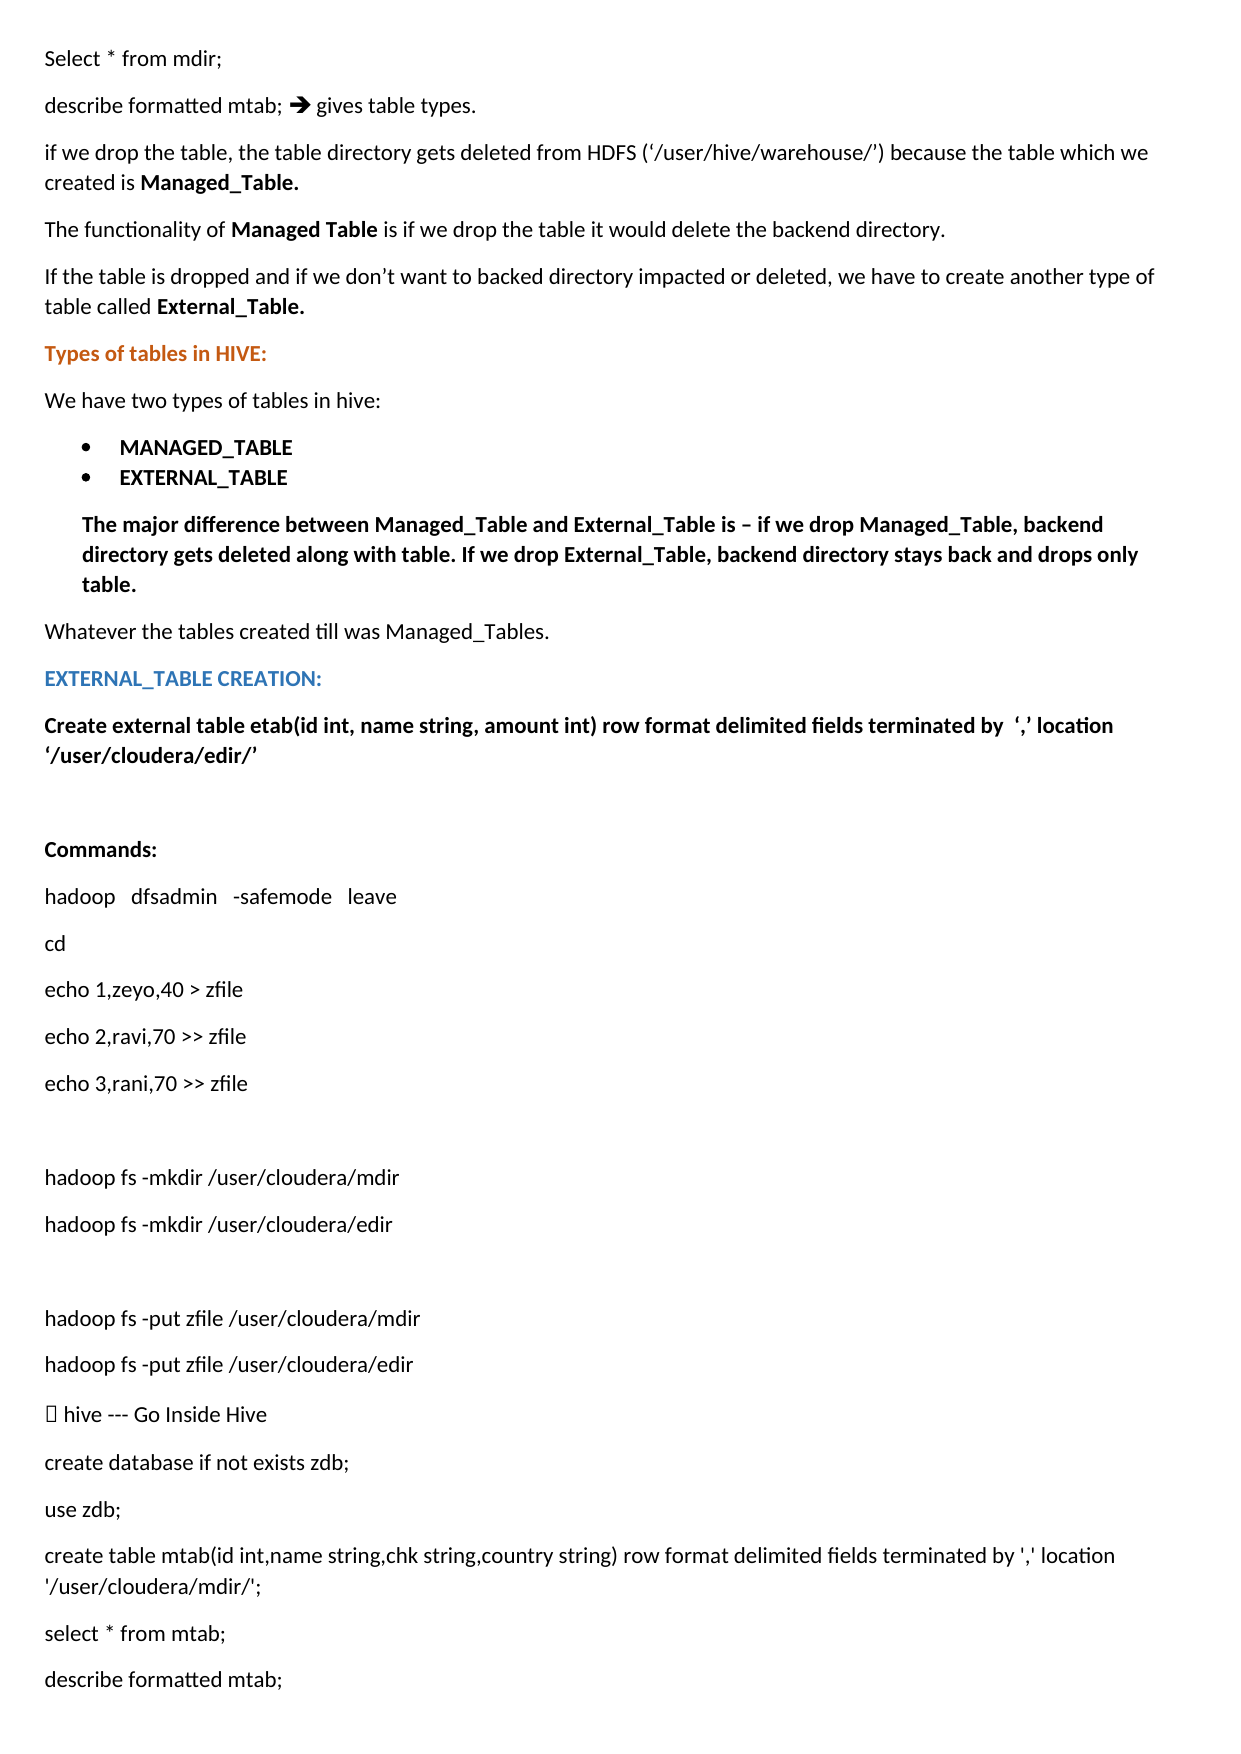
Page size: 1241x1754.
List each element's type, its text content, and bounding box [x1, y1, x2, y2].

list EXTERNAL_TABLE [82, 463, 1196, 491]
text hadoop fs -mkdir /user/cloudera/mdir [44, 1163, 1196, 1191]
text Types of tables in HIVE: [44, 339, 1196, 367]
text Commands: [44, 835, 1196, 863]
text 🔴 hive --- Go Inside Hive [44, 1397, 1196, 1429]
text Create external table etab(id int, name string, amount int) row format delimited fields terminated by ‘,’ location ‘/user/cloudera/edir/’ [44, 711, 1196, 769]
text hadoop fs -put zfile /user/cloudera/mdir [44, 1304, 1196, 1332]
text describe formatted mtab; [44, 1666, 1196, 1694]
text hadoop fs -put zfile /user/cloudera/edir [44, 1351, 1196, 1379]
text The major difference between Managed_Table and External_Table is – if we drop Managed_Table, backend directory gets deleted along with table. If we drop External_Table, backend directory stays back and drops only table. [82, 510, 1196, 598]
text describe formatted mtab; gives table types. [44, 91, 1196, 119]
text Select * from mdir; [44, 44, 1196, 72]
list MANAGED_TABLE [82, 433, 1196, 461]
text echo 2,ravi,70 >> zfile [44, 1022, 1196, 1051]
text cd [44, 929, 1196, 957]
text hadoop fs -mkdir /user/cloudera/edir [44, 1210, 1196, 1238]
text The functionality of Managed Table is if we drop the table it would delete the backend directory. [44, 215, 1196, 243]
text create table mtab(id int,name string,chk string,country string) row format delimited fields terminated by ',' location '/user/cloudera/mdir/'; [44, 1542, 1196, 1600]
text EXTERNAL_TABLE CREATION: [44, 664, 1196, 692]
text select * from mtab; [44, 1619, 1196, 1647]
text create database if not exists zdb; [44, 1448, 1196, 1476]
text echo 1,zeyo,40 > zfile [44, 976, 1196, 1004]
text If the table is dropped and if we don’t want to backed directory impacted or deleted, we have to create another type of table called External_Table. [44, 262, 1196, 320]
text We have two types of tables in hive: [44, 386, 1196, 414]
text Whatever the tables created till was Managed_Tables. [44, 617, 1196, 645]
text if we drop the table, the table directory gets deleted from HDFS (‘/user/hive/warehouse/’) because the table which we created is Managed_Table. [44, 138, 1196, 196]
text hadoop dfsadmin -safemode leave [44, 882, 1196, 910]
text echo 3,rani,70 >> zfile [44, 1069, 1196, 1097]
text use zdb; [44, 1495, 1196, 1523]
